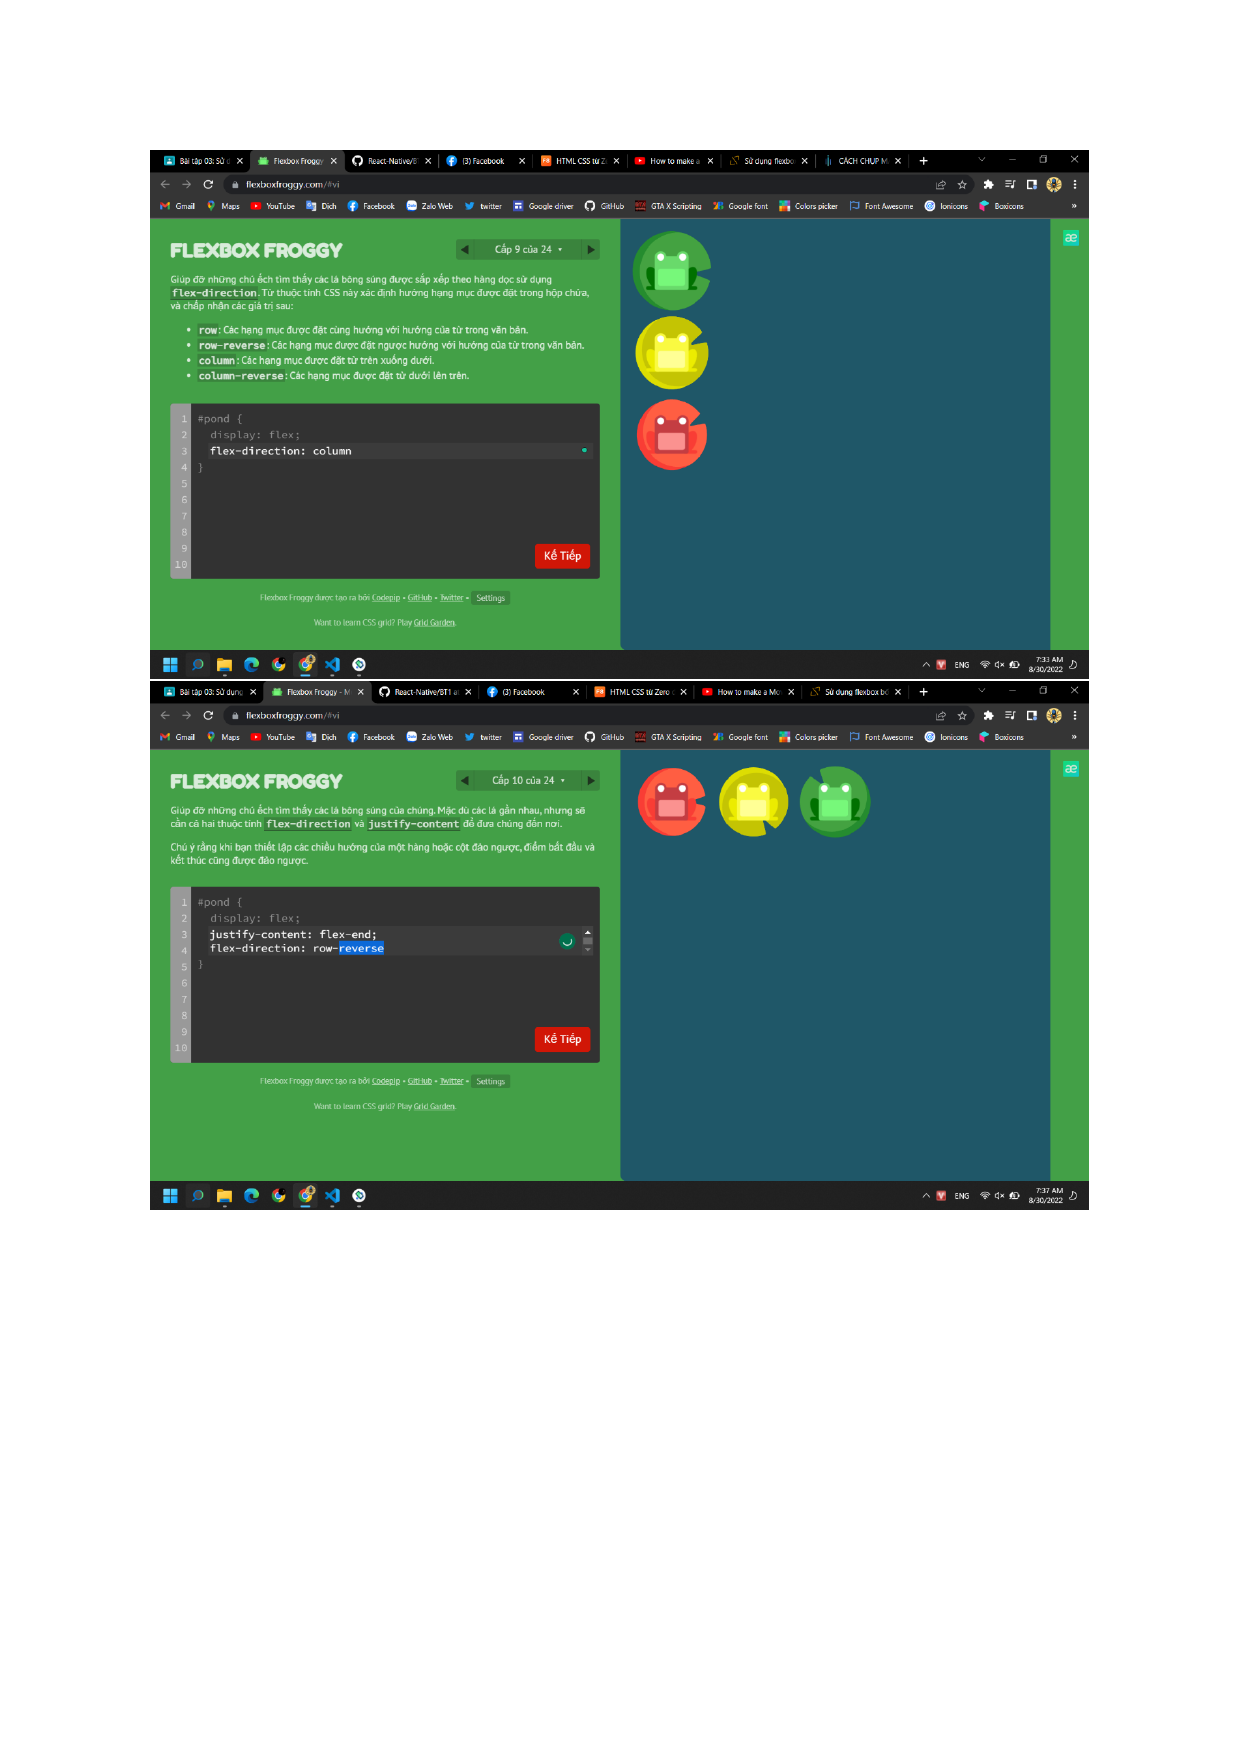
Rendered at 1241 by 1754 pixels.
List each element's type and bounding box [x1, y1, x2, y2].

picture [150, 681, 1089, 1210]
picture [150, 150, 1089, 679]
